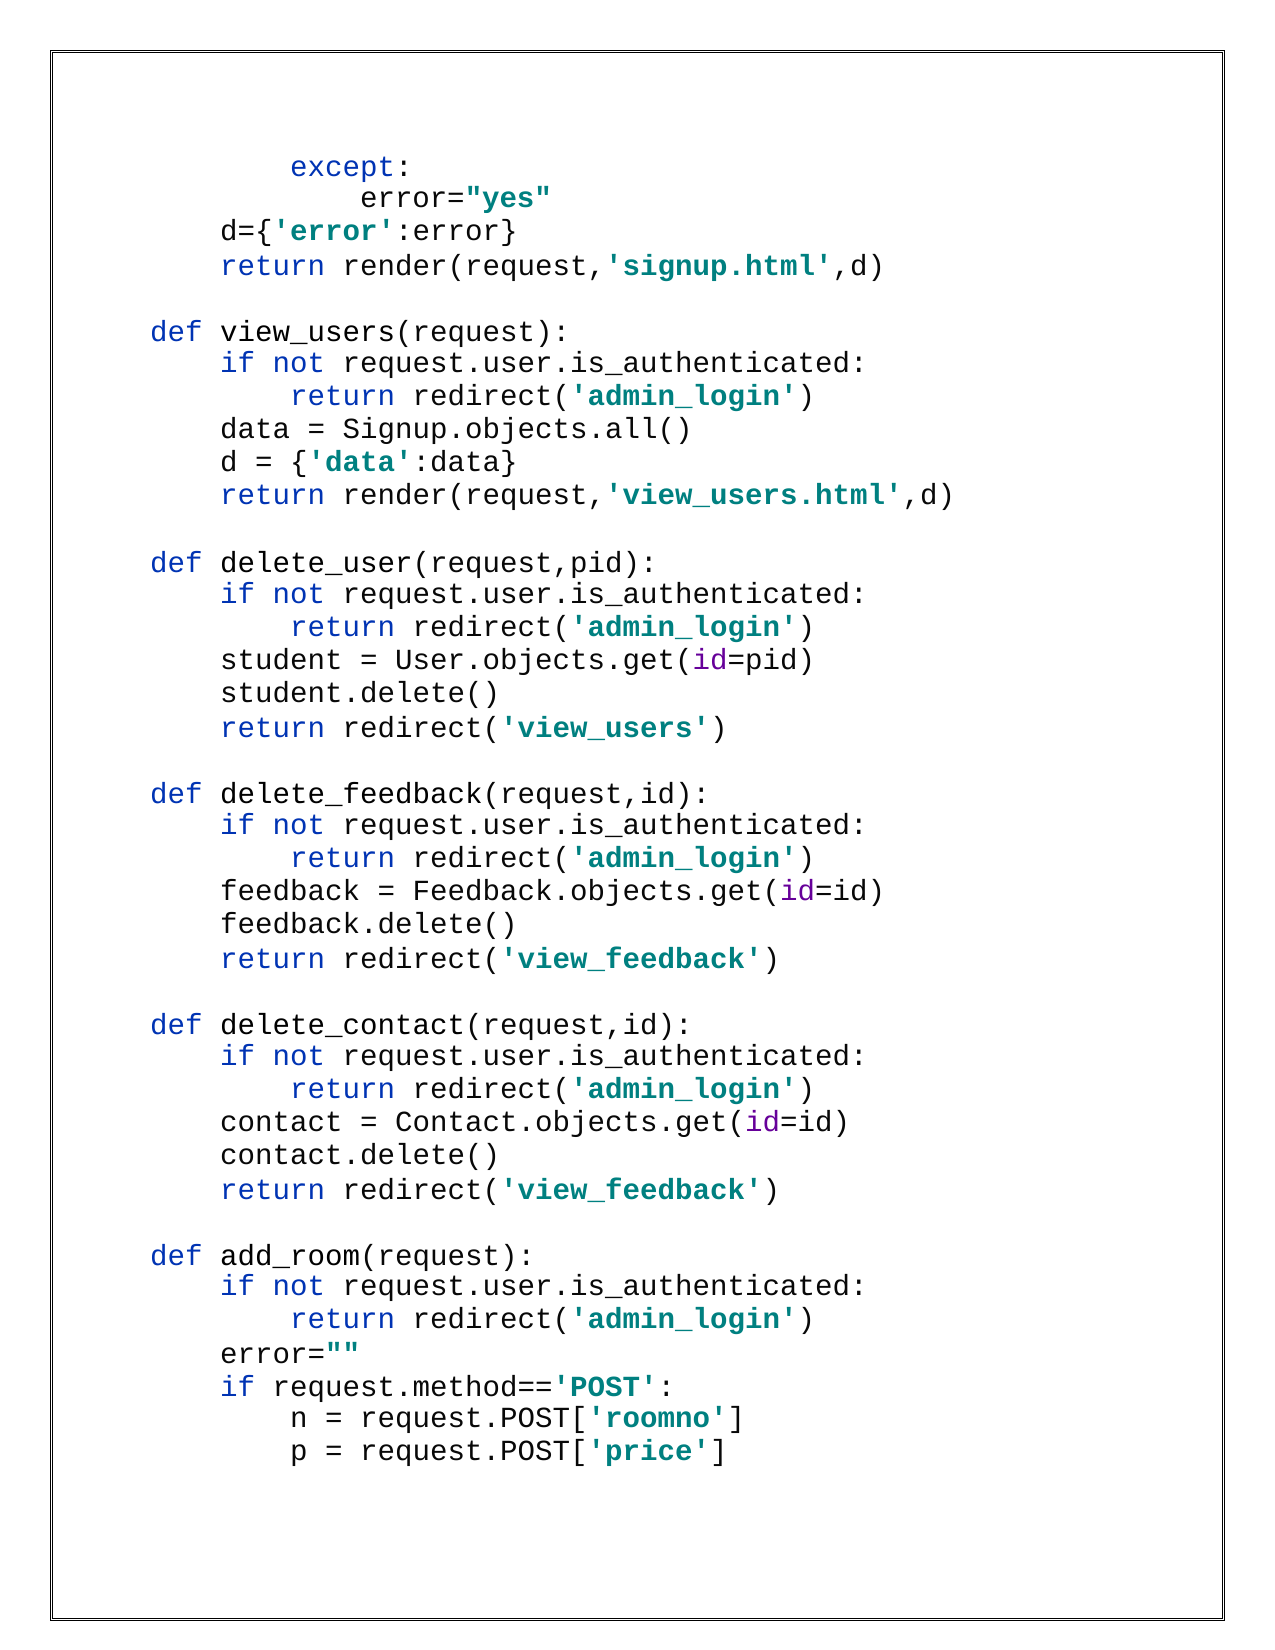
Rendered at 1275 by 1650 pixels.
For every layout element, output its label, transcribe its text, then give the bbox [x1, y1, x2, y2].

text def add_room(request): [150, 1238, 1217, 1272]
text n = request.POST['roomno'] p = request.POST['price'] [290, 1403, 747, 1469]
text def delete_contact(request,id): [150, 1008, 1217, 1041]
text def delete_feedback(request,id): [150, 777, 1217, 810]
text if not request.user.is_authenticated: return redirect('admin_login') [220, 1041, 868, 1107]
text student = User.objects.get(id=pid) student.delete() [220, 645, 817, 711]
text return redirect('view_users') [220, 711, 1217, 744]
text if not request.user.is_authenticated: return redirect('admin_login') [220, 1272, 868, 1338]
text error="yes" d={'error':error} [220, 183, 553, 249]
text return redirect('view_feedback') [220, 942, 1217, 975]
text error="" [220, 1338, 1217, 1370]
text return render(request,'view_users.html',d) [220, 480, 1217, 513]
text def delete_user(request,pid): [150, 546, 1217, 579]
text return redirect('view_feedback') [220, 1173, 1217, 1206]
text data = Signup.objects.all() d = {'data':data} [220, 414, 695, 480]
text contact = Contact.objects.get(id=id) contact.delete() [220, 1107, 852, 1173]
text return render(request,'signup.html',d) [220, 249, 1217, 282]
text if not request.user.is_authenticated: return redirect('admin_login') [220, 579, 868, 645]
text if not request.user.is_authenticated: return redirect('admin_login') [220, 348, 868, 414]
text if request.method=='POST': [220, 1370, 1217, 1403]
text feedback = Feedback.objects.get(id=id) feedback.delete() [220, 876, 887, 942]
text def view_users(request): [150, 315, 1217, 348]
text if not request.user.is_authenticated: return redirect('admin_login') [220, 810, 868, 876]
text except: [290, 150, 1217, 183]
